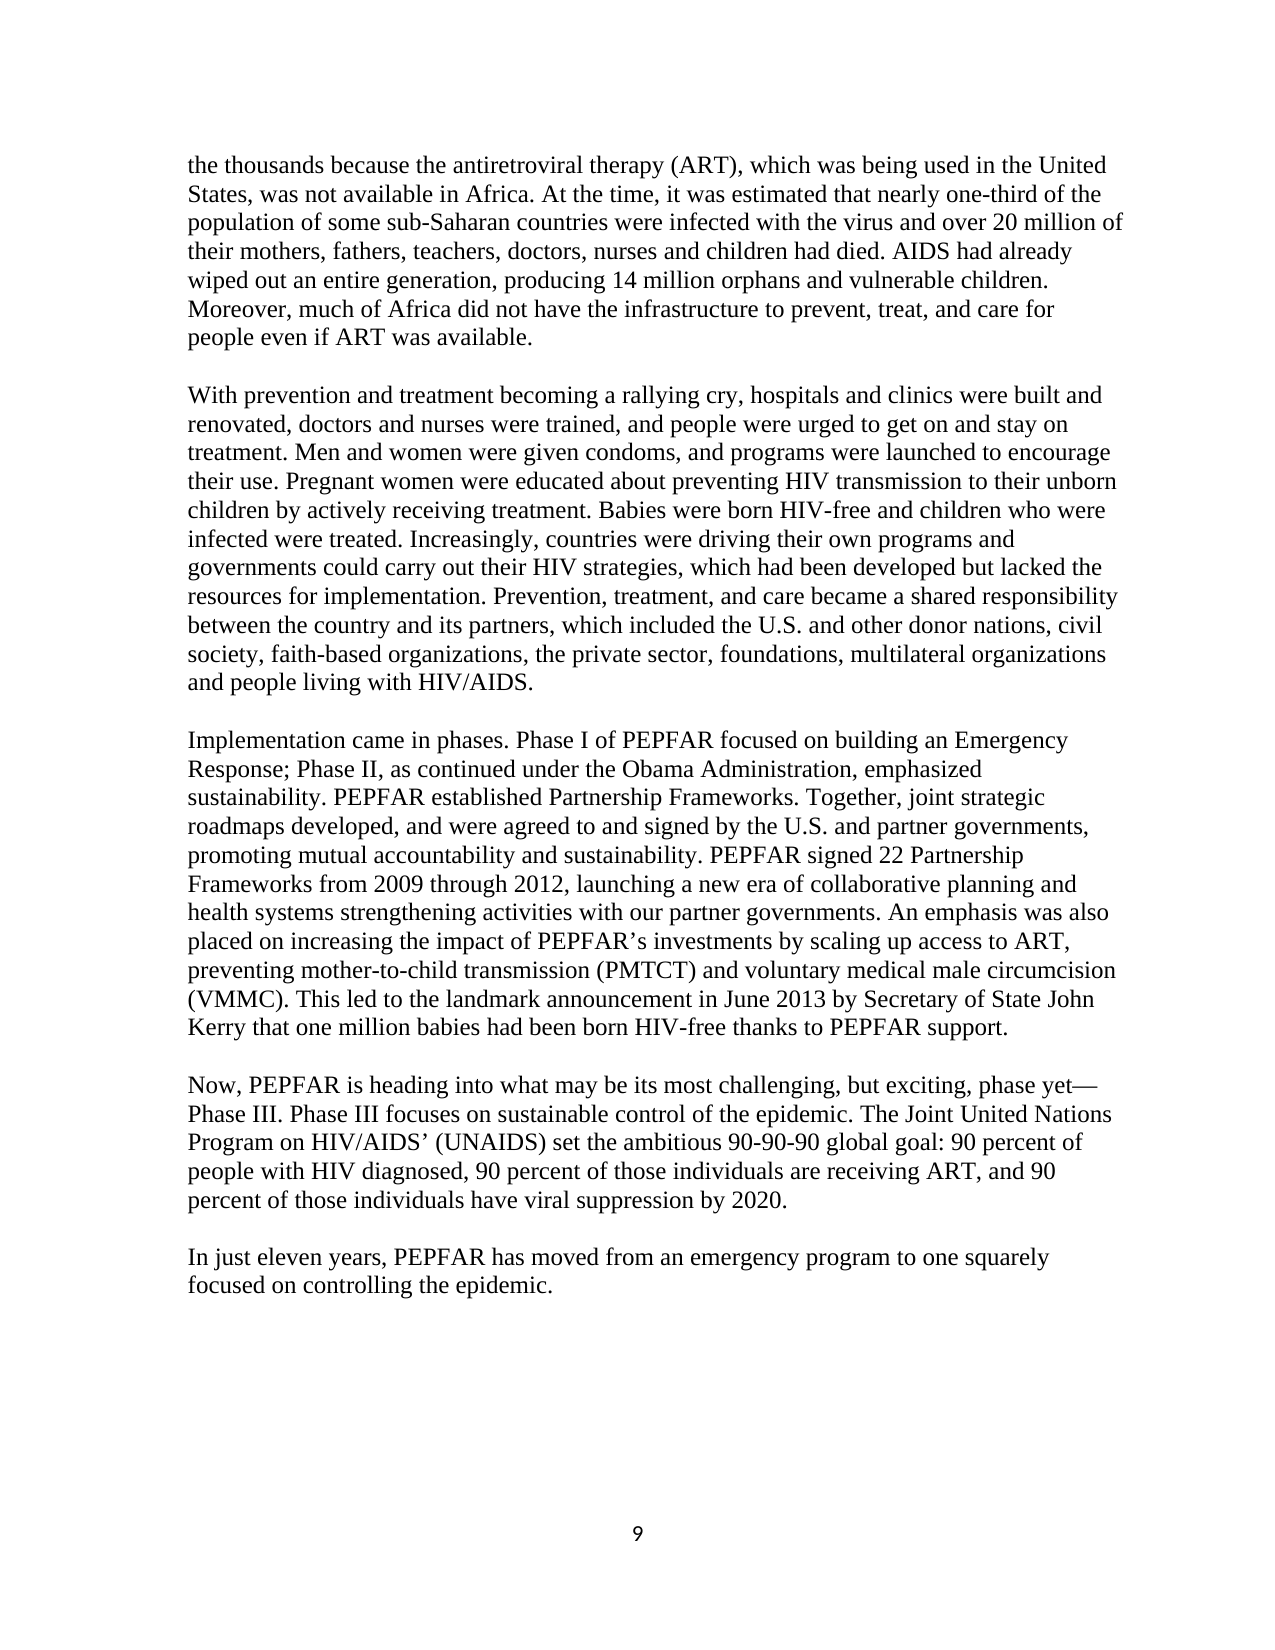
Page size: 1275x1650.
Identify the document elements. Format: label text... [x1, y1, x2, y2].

text Implementation came in phases. Phase I of PEPFAR focused on building an Emergency Response; Phase II, as continued under the Obama Administration, emphasized sustainability. PEPFAR established Partnership Frameworks. Together, joint strategic roadmaps developed, and were agreed to and signed by the U.S. and partner governments, promoting mutual accountability and sustainability. PEPFAR signed 22 Partnership Frameworks from 2009 through 2012, launching a new era of collaborative planning and health systems strengthening activities with our partner governments. An emphasis was also placed on increasing the impact of PEPFAR’s investments by scaling up access to ART, preventing mother-to-child transmission (PMTCT) and voluntary medical male circumcision (VMMC). This led to the landmark announcement in June 2013 by Secretary of State John Kerry that one million babies had been born HIV-free thanks to PEPFAR support. [187, 725, 1125, 1041]
text With prevention and treatment becoming a rallying cry, hospitals and clinics were built and renovated, doctors and nurses were trained, and people were urged to get on and stay on treatment. Men and women were given condoms, and programs were launched to encourage their use. Pregnant women were educated about preventing HIV transmission to their unborn children by actively receiving treatment. Babies were born HIV-free and children who were infected were treated. Increasingly, countries were driving their own programs and governments could carry out their HIV strategies, which had been developed but lacked the resources for implementation. Prevention, treatment, and care became a shared responsibility between the country and its partners, which included the U.S. and other donor nations, civil society, faith-based organizations, the private sector, foundations, multilateral organizations and people living with HIV/AIDS. [187, 380, 1125, 696]
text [187, 150, 1125, 351]
text Now, PEPFAR is heading into what may be its most challenging, but exciting, phase yet—Phase III. Phase III focuses on sustainable control of the epidemic. The Joint United Nations Program on HIV/AIDS’ (UNAIDS) set the ambitious 90-90-90 global goal: 90 percent of people with HIV diagnosed, 90 percent of those individuals are receiving ART, and 90 percent of those individuals have viral suppression by 2020. [187, 1070, 1125, 1214]
text In just eleven years, PEPFAR has moved from an emergency program to one squarely focused on controlling the epidemic. [187, 1242, 1125, 1299]
